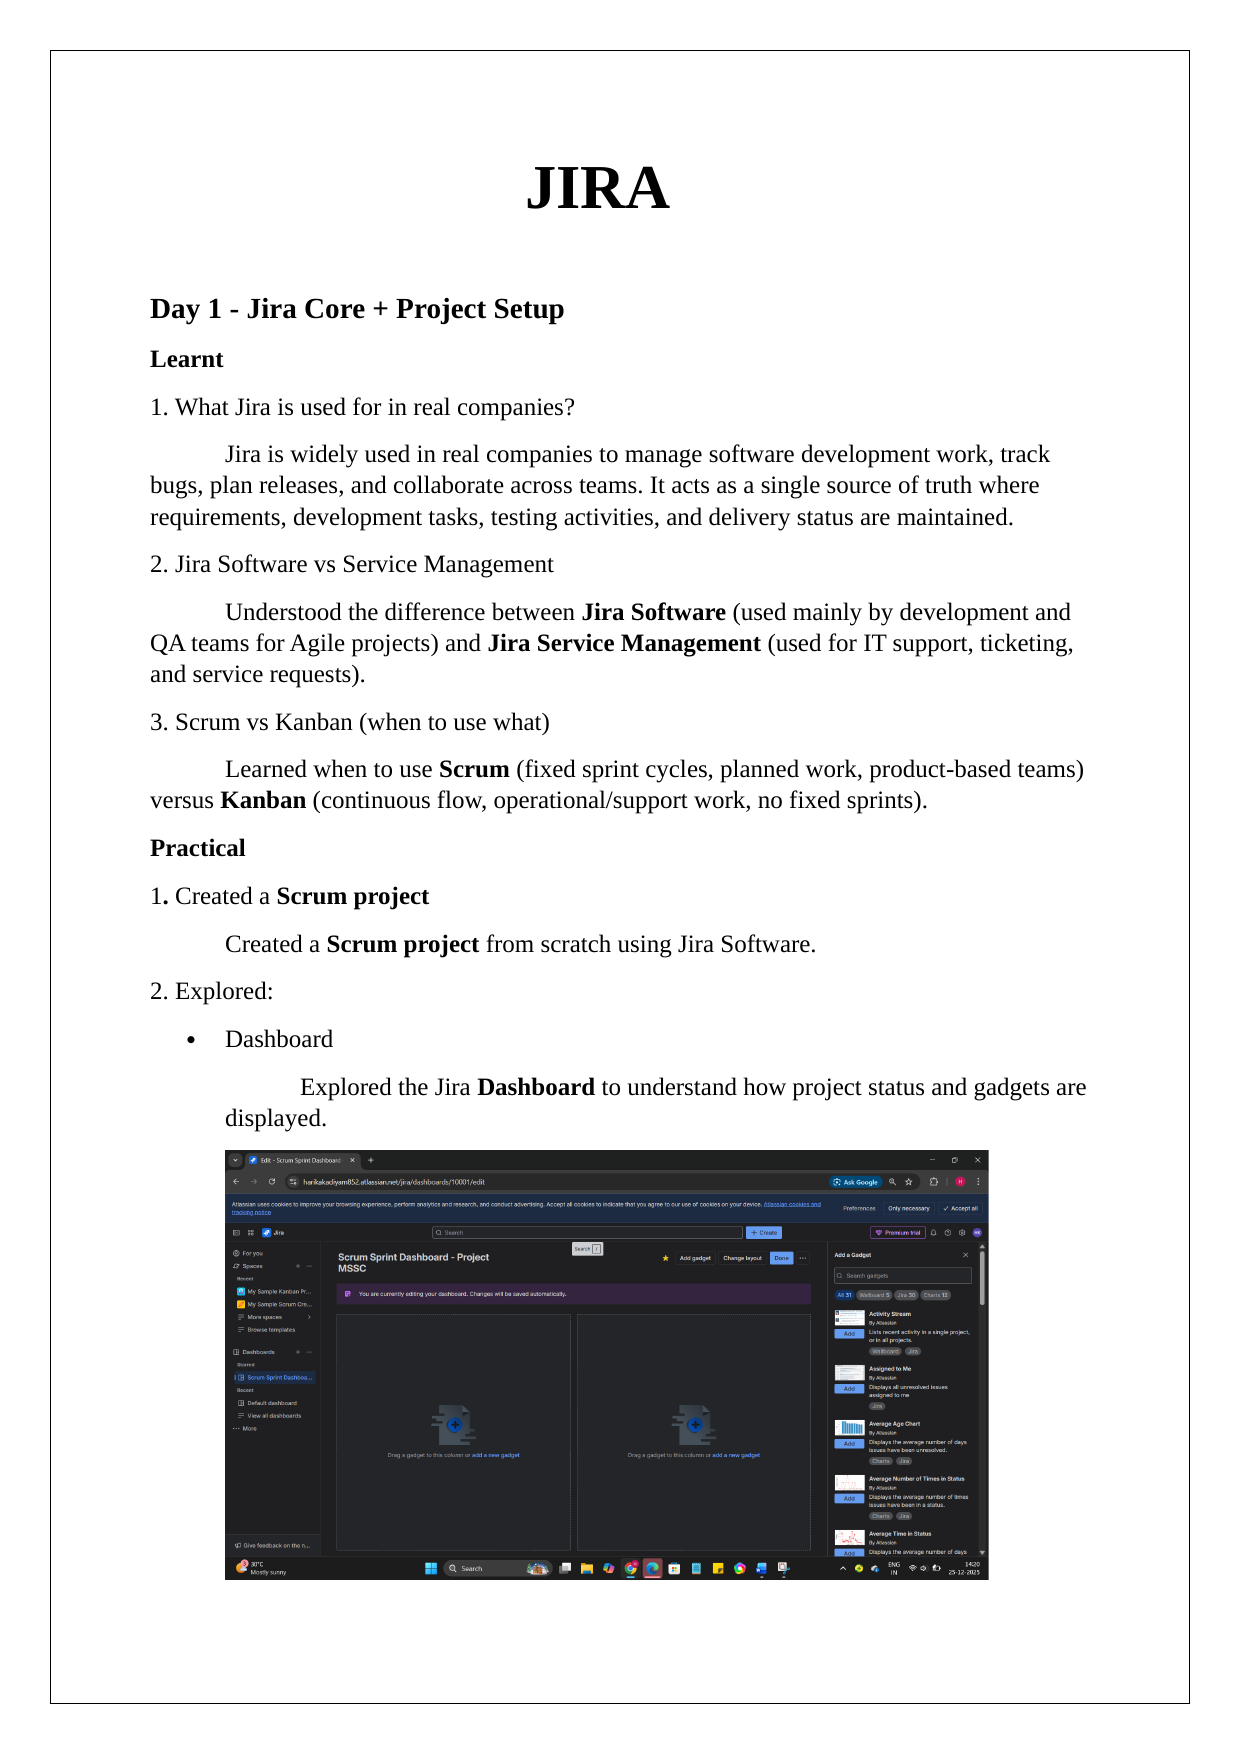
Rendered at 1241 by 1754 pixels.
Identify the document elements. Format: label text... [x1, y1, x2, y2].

text Jira is widely used in real companies to manage software development work, track bugs, plan releases, and collaborate across teams. It acts as a single source of truth where requirements, development tasks, testing activities, and delivery status are maintained. [150, 439, 1090, 530]
text Learned when to use Scrum (fixed sprint cycles, planned work, product-based teams) versus Kanban (continuous flow, operational/support work, no fixed sprints). [150, 754, 1090, 814]
text 2. Jira Software vs Service Management [150, 549, 1090, 578]
picture [225, 1150, 989, 1580]
text JIRA [450, 150, 1090, 222]
list Dashboard [187, 1024, 1090, 1053]
text 1. What Jira is used for in real companies? [150, 392, 1090, 421]
list Created a Scrum project from scratch using Jira Software. [225, 929, 1090, 957]
text Explored the Jira Dashboard to understand how project status and gadgets are displayed. [225, 1072, 1090, 1132]
text Day 1 - Jira Core + Project Setup [150, 291, 1090, 325]
text 3. Scrum vs Kanban (when to use what) [150, 707, 1090, 736]
text Practical [150, 833, 1090, 862]
text Learnt [150, 344, 1090, 373]
text 1. Created a Scrum project [150, 881, 1090, 910]
text 2. Explored: [150, 976, 1090, 1005]
text Understood the difference between Jira Software (used mainly by development and QA teams for Agile projects) and Jira Service Management (used for IT support, ticketing, and service requests). [150, 597, 1090, 688]
